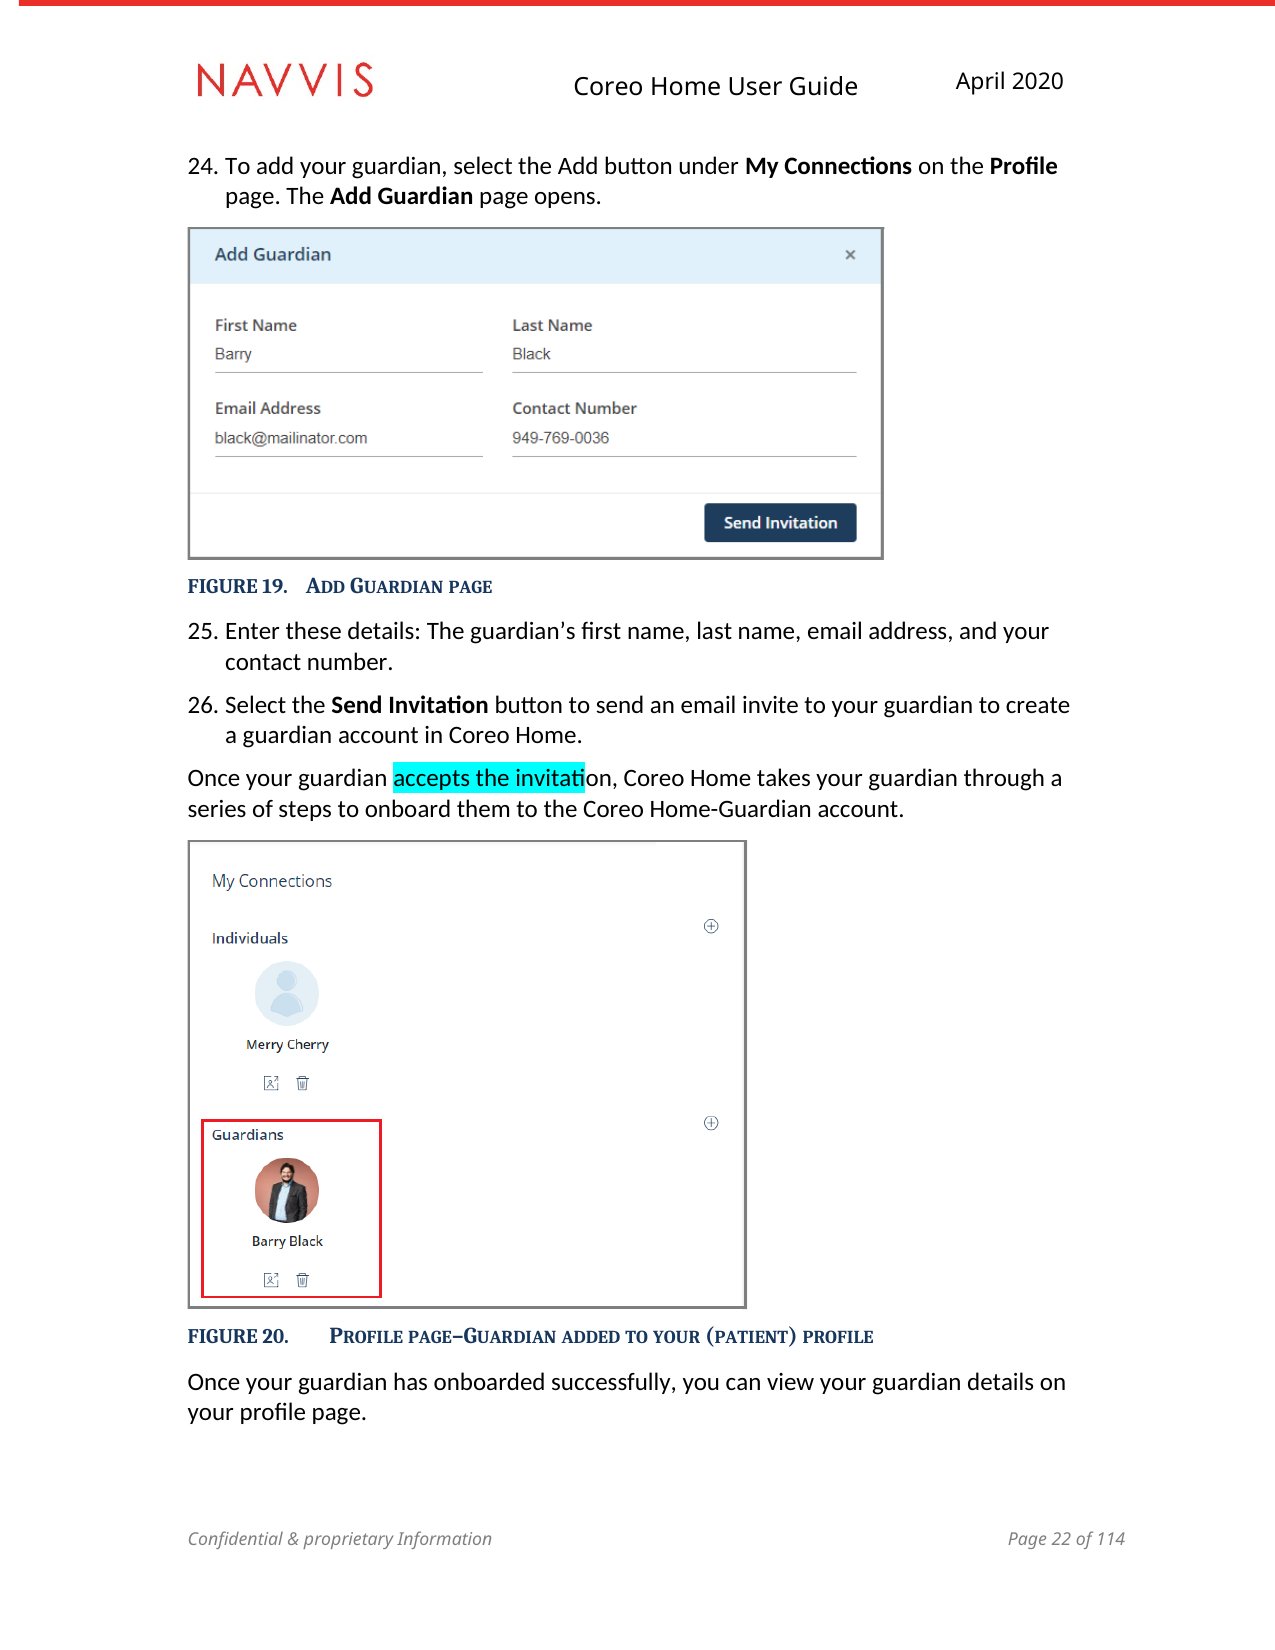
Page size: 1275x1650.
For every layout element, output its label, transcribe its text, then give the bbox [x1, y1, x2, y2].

picture [187, 227, 885, 560]
text Add Guardian page [187, 572, 1087, 599]
list To add your guardian, select the Add button under My Connections on the Profile page. The Add Guardian page opens. [187, 150, 1087, 211]
list Enter these details: The guardian’s first name, last name, email address, and your contact number. [187, 615, 1087, 676]
picture [187, 840, 749, 1311]
text Once your guardian has onboarded successfully, you can view your guardian details on your profile page. [187, 1366, 1087, 1427]
picture [187, 55, 383, 104]
list Select the Send Invitation button to send an email invite to your guardian to create a guardian account in Coreo Home. [187, 689, 1087, 750]
text Once your guardian accepts the invitation, Coreo Home takes your guardian through a series of steps to onboard them to the Coreo Home-Guardian account. [187, 762, 1087, 823]
text Profile page–Guardian added to your (patient) profile [187, 1323, 1087, 1349]
